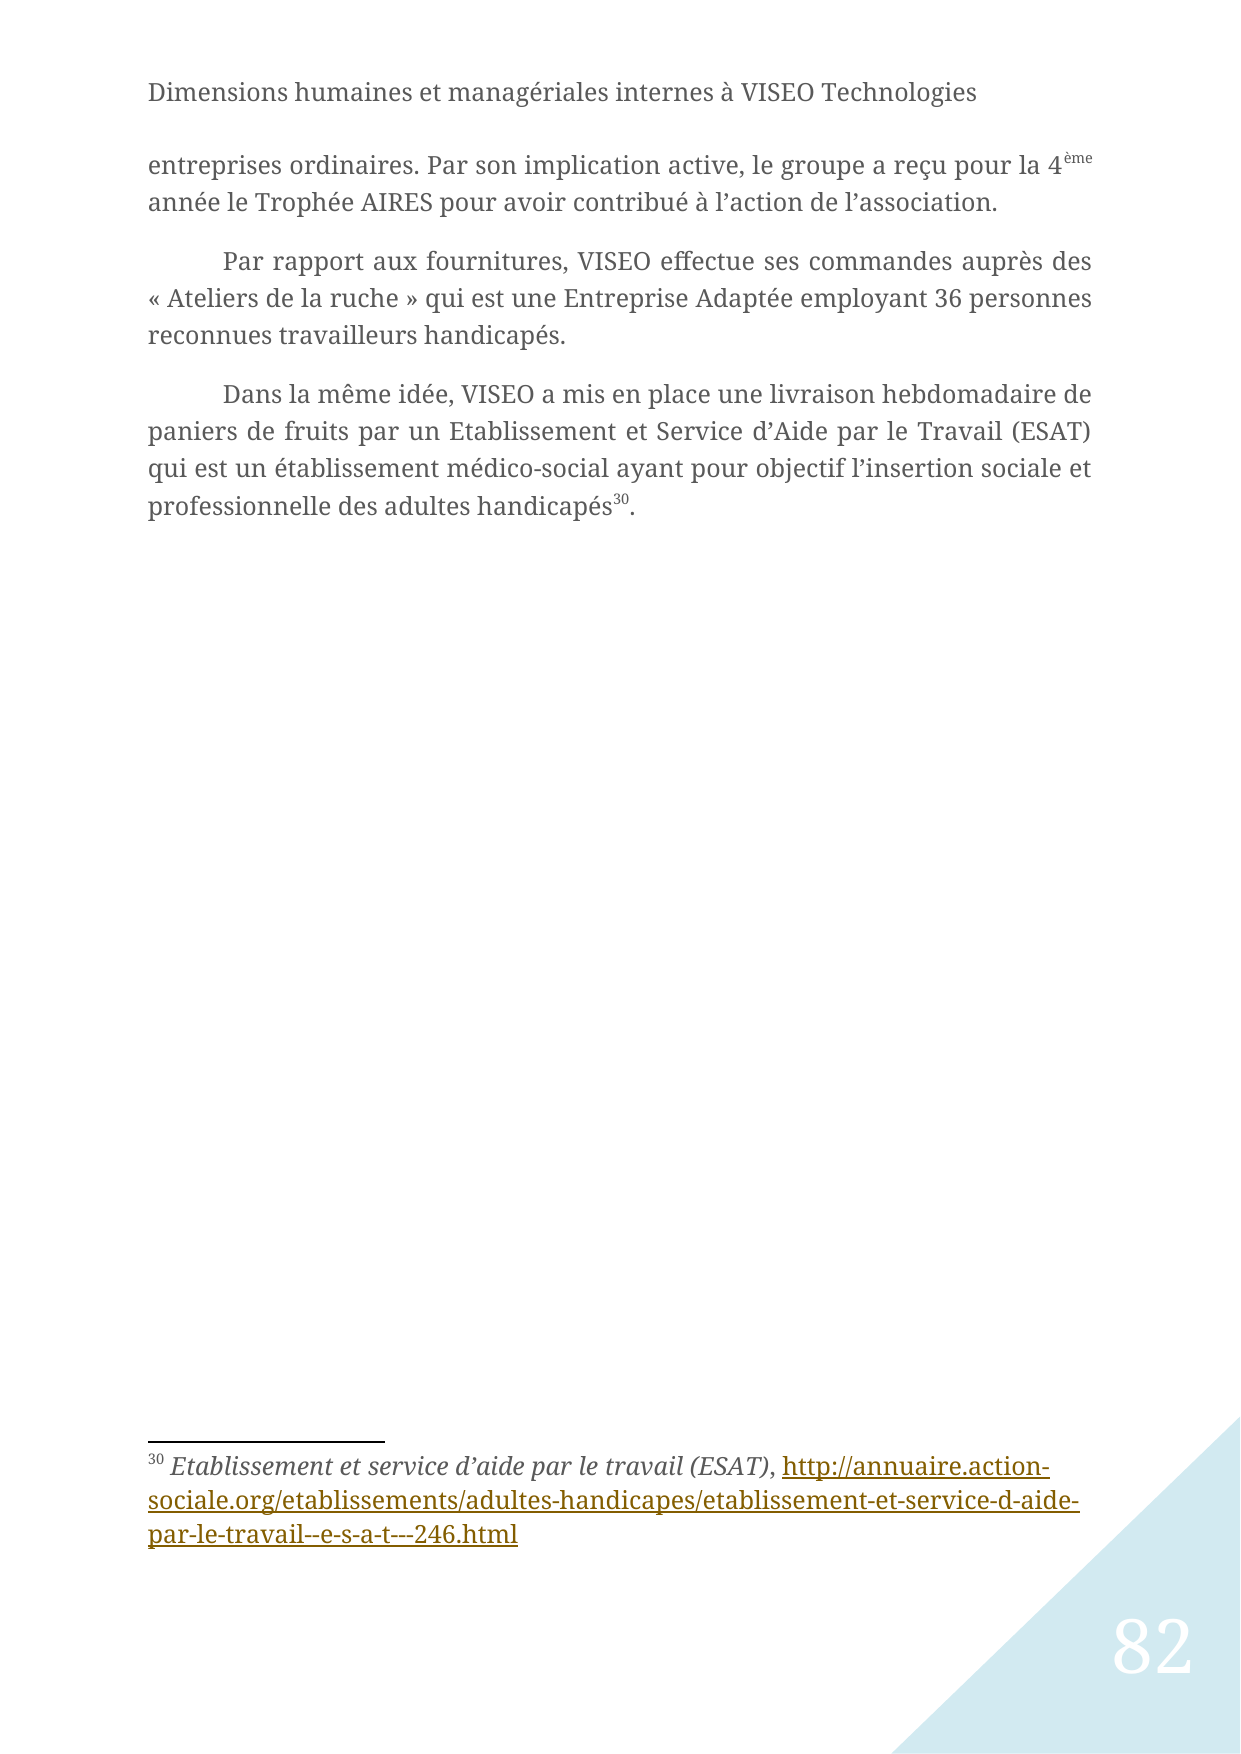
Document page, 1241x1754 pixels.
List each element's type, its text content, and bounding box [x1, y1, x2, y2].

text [148, 148, 1093, 219]
text Dans la même idée, VISEO a mis en place une livraison hebdomadaire de paniers de fruits par un Etablissement et Service d’Aide par le Travail (ESAT) qui est un établissement médico-social ayant pour objectif l’insertion sociale et professionnelle des adultes handicapés. [148, 376, 1093, 522]
text Par rapport aux fournitures, VISEO effectue ses commandes auprès des « Ateliers de la ruche » qui est une Entreprise Adaptée employant 36 personnes reconnues travailleurs handicapés. [148, 243, 1093, 352]
